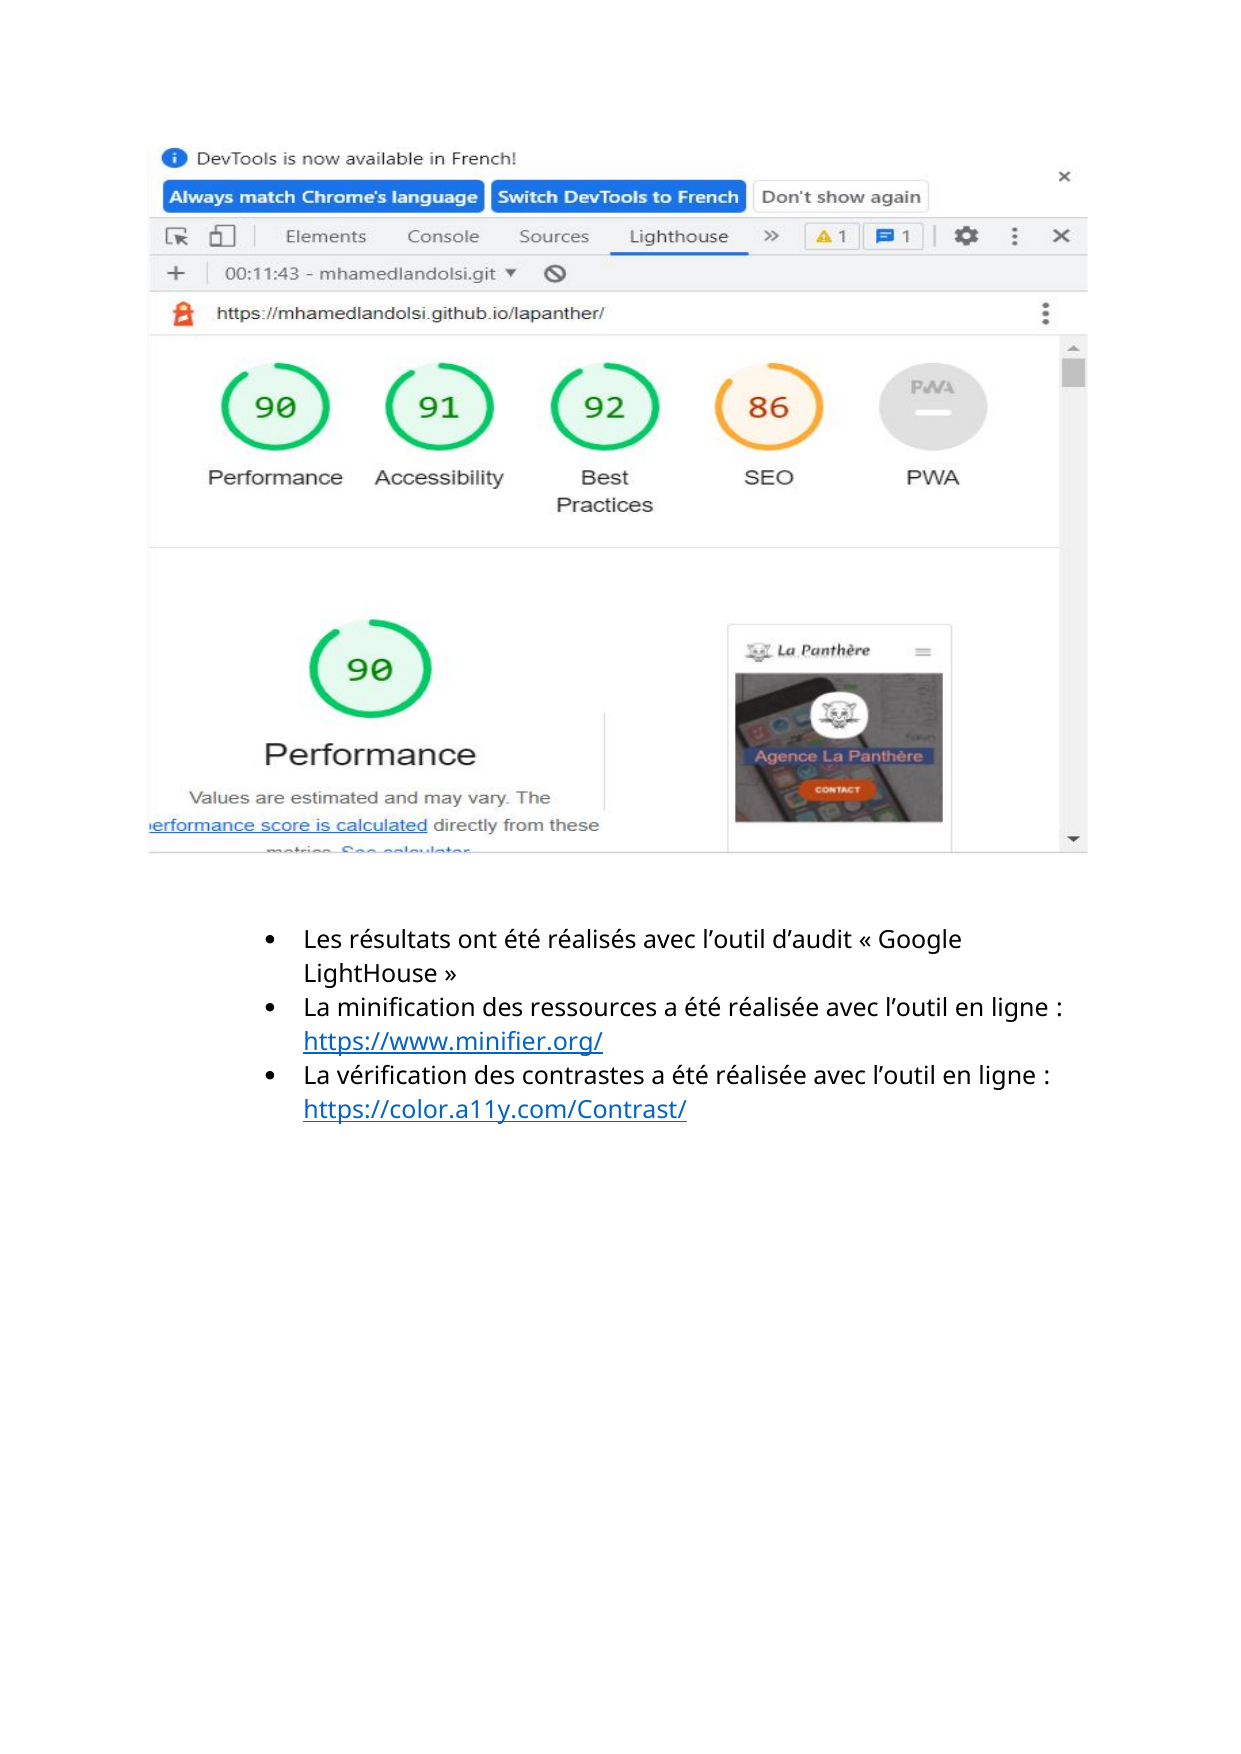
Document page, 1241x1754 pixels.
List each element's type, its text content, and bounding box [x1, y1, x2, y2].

list La minification des ressources a été réalisée avec l’outil en ligne : https://www.minifier.org/ [266, 989, 1093, 1058]
list La vérification des contrastes a été réalisée avec l’outil en ligne : https://color.a11y.com/Contrast/ [266, 1058, 1093, 1126]
picture [147, 147, 1088, 854]
list Les résultats ont été réalisés avec l’outil d’audit « Google LightHouse » [266, 921, 1093, 989]
